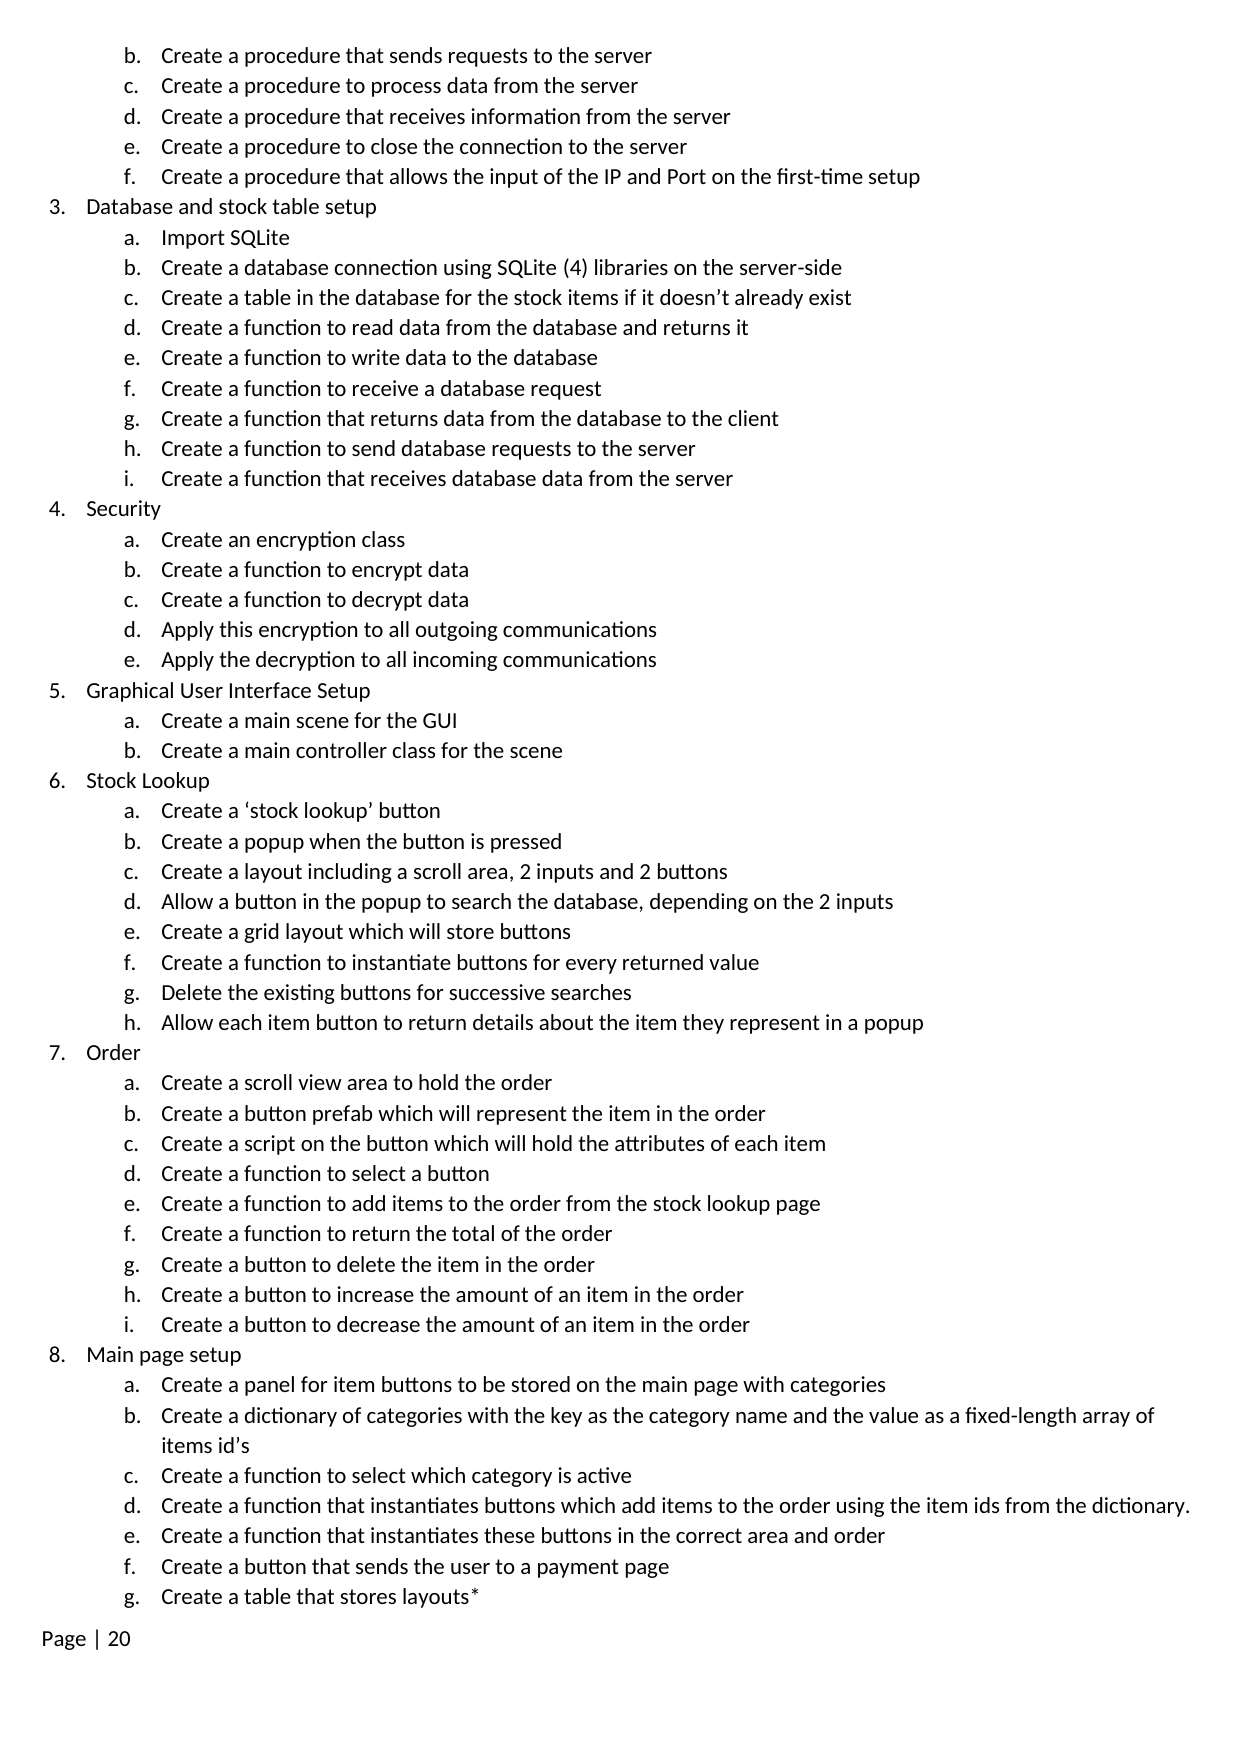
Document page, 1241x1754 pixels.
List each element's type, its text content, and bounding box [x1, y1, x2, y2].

list Create a table in the database for the stock items if it doesn’t already exist [123, 283, 1199, 311]
list Create a button to delete the item in the order [123, 1250, 1199, 1278]
list Create a function to receive a database request [123, 374, 1199, 402]
list Create a button to increase the amount of an item in the order [123, 1280, 1199, 1308]
list Create a database connection using SQLite libraries on the server-side [123, 253, 1199, 281]
list Main page setup [48, 1340, 1199, 1368]
list Create a procedure to process data from the server [123, 72, 1199, 99]
list Create a function that receives database data from the server [123, 464, 1199, 492]
list Create a function to instantiate buttons for every returned value [123, 948, 1199, 976]
list Apply the decryption to all incoming communications [123, 646, 1199, 673]
list Delete the existing buttons for successive searches [123, 978, 1199, 1006]
list Create a panel for item buttons to be stored on the main page with categories [123, 1371, 1199, 1398]
list Allow each item button to return details about the item they represent in a popup [123, 1008, 1199, 1036]
list Create a function to select a button [123, 1159, 1199, 1187]
list Create a procedure to close the connection to the server [123, 132, 1199, 160]
list Create a main scene for the GUI [123, 706, 1199, 734]
list Create a scroll view area to hold the order [123, 1068, 1199, 1096]
list Create a popup when the button is pressed [123, 827, 1199, 855]
list Create a ‘stock lookup’ button [123, 797, 1199, 824]
list Create a function that instantiates these buttons in the correct area and order [123, 1522, 1199, 1549]
list Create a procedure that sends requests to the server [123, 41, 1199, 69]
list Create a procedure that receives information from the server [123, 102, 1199, 130]
list Create a grid layout which will store buttons [123, 917, 1199, 945]
list Create a button prefab which will represent the item in the order [123, 1099, 1199, 1127]
list Create a function to add items to the order from the stock lookup page [123, 1189, 1199, 1217]
list Create a function to write data to the database [123, 343, 1199, 371]
list Allow a button in the popup to search the database, depending on the 2 inputs [123, 887, 1199, 915]
list Order [48, 1038, 1199, 1066]
list Apply this encryption to all outgoing communications [123, 615, 1199, 643]
list Create a main controller class for the scene [123, 736, 1199, 764]
list Create an encryption class [123, 525, 1199, 553]
list Create a function to return the total of the order [123, 1219, 1199, 1247]
list Create a script on the button which will hold the attributes of each item [123, 1129, 1199, 1157]
list Stock Lookup [48, 766, 1199, 794]
list Create a layout including a scroll area, 2 inputs and 2 buttons [123, 857, 1199, 885]
list Create a function to encrypt data [123, 555, 1199, 583]
list Create a table that stores layouts* [123, 1582, 1199, 1610]
list Create a button to decrease the amount of an item in the order [123, 1310, 1199, 1338]
list Import SQLite [123, 223, 1199, 251]
list Create a function to send database requests to the server [123, 434, 1199, 462]
list Create a function to decrypt data [123, 585, 1199, 613]
list Create a function to read data from the database and returns it [123, 313, 1199, 341]
list Create a function that returns data from the database to the client [123, 404, 1199, 432]
list Create a function to select which category is active [123, 1461, 1199, 1489]
list Graphical User Interface Setup [48, 676, 1199, 704]
list Create a procedure that allows the input of the IP and Port on the first-time setup [123, 162, 1199, 190]
list Create a button that sends the user to a payment page [123, 1552, 1199, 1580]
list Security [48, 494, 1199, 522]
list Database and stock table setup [48, 192, 1199, 220]
list Create a function that instantiates buttons which add items to the order using the item ids from the dictionary. [123, 1491, 1199, 1519]
list Create a dictionary of categories with the key as the category name and the value as a fixed-length array of items id’s [123, 1401, 1199, 1459]
